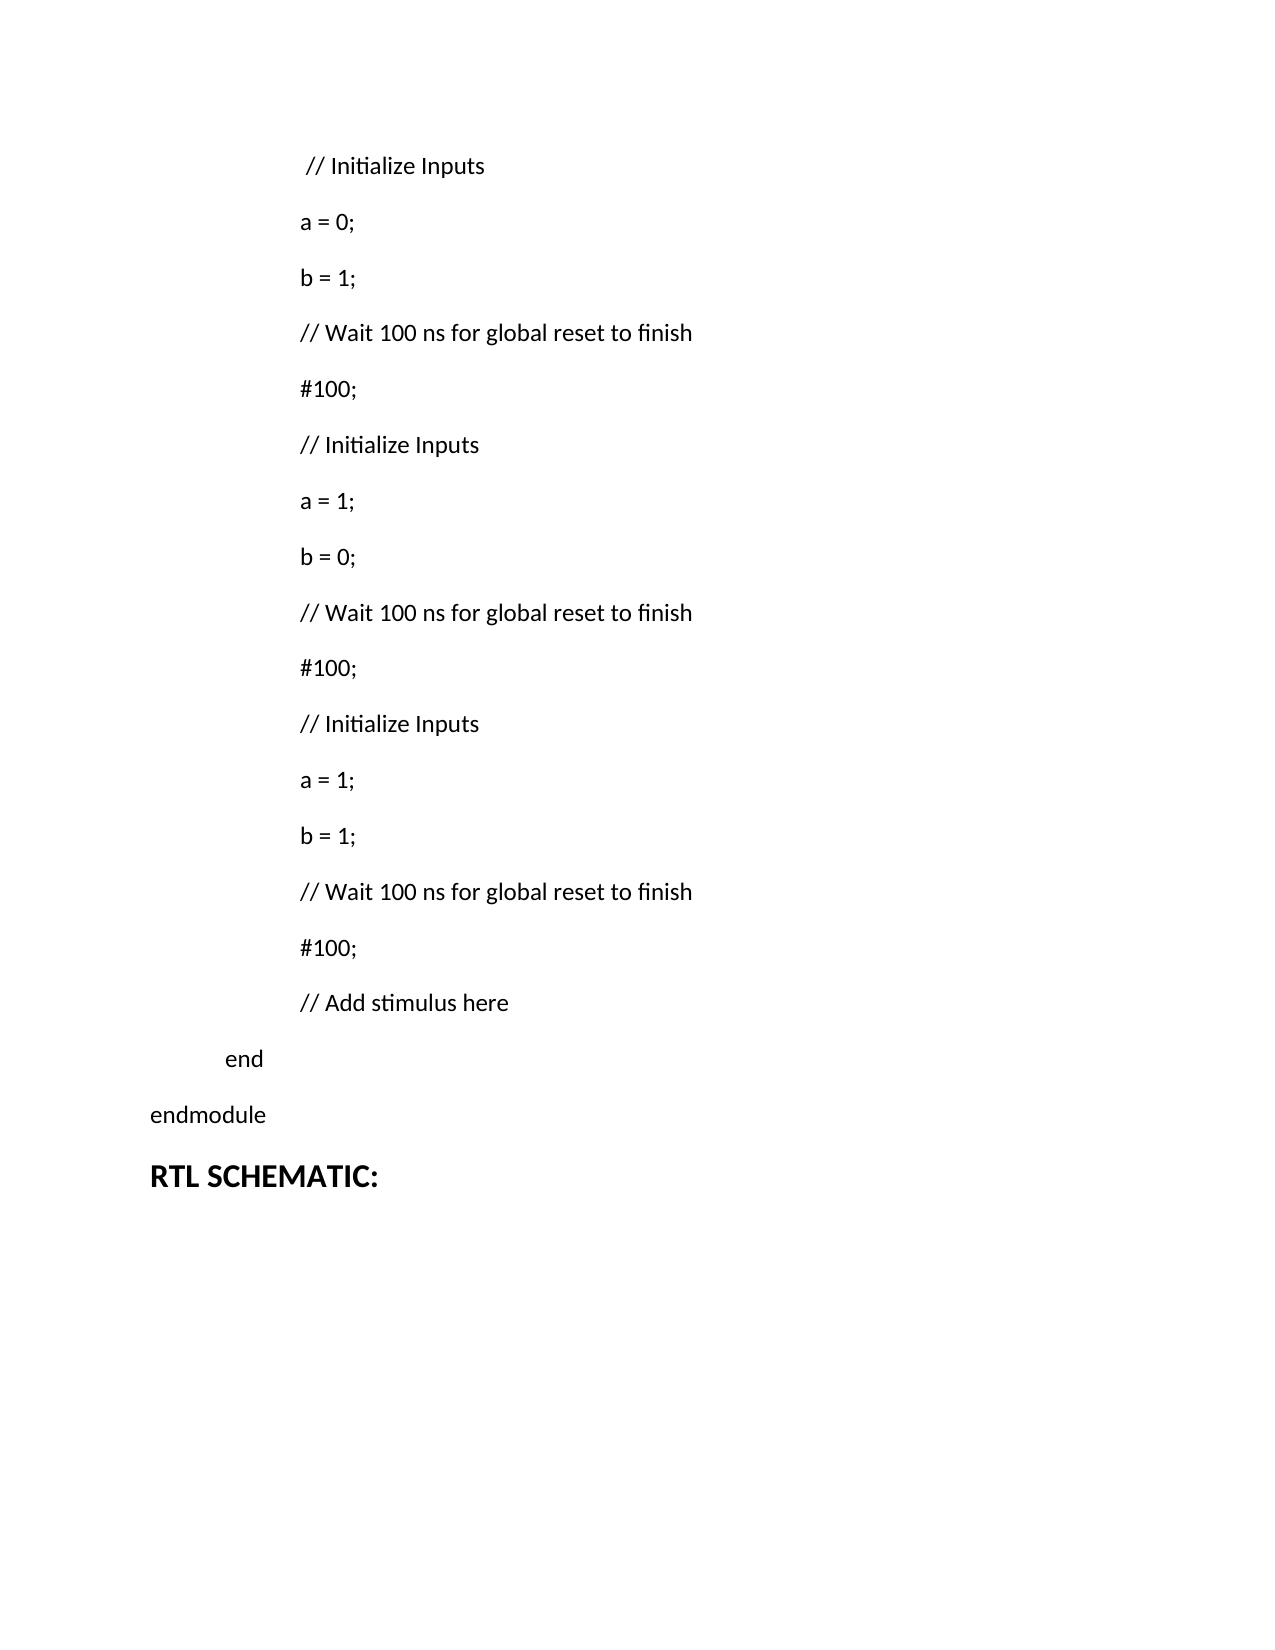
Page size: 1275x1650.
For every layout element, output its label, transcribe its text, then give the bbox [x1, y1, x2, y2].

text // Initialize Inputs [150, 150, 1125, 181]
text endmodule [150, 1099, 1125, 1130]
text // Wait 100 ns for global reset to finish [150, 597, 1125, 627]
text end [150, 1043, 1125, 1074]
text b = 1; [150, 820, 1125, 851]
text a = 0; [150, 206, 1125, 236]
text a = 1; [150, 485, 1125, 516]
text RTL SCHEMATIC: [150, 1155, 1125, 1196]
text #100; [150, 932, 1125, 962]
text #100; [150, 652, 1125, 683]
text a = 1; [150, 764, 1125, 795]
text // Initialize Inputs [150, 429, 1125, 460]
text #100; [150, 373, 1125, 404]
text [150, 317, 1125, 348]
text // Wait 100 ns for global reset to finish [150, 876, 1125, 906]
text // Add stimulus here [150, 987, 1125, 1018]
text b = 0; [150, 541, 1125, 571]
text // Initialize Inputs [150, 708, 1125, 739]
text b = 1; [150, 262, 1125, 292]
